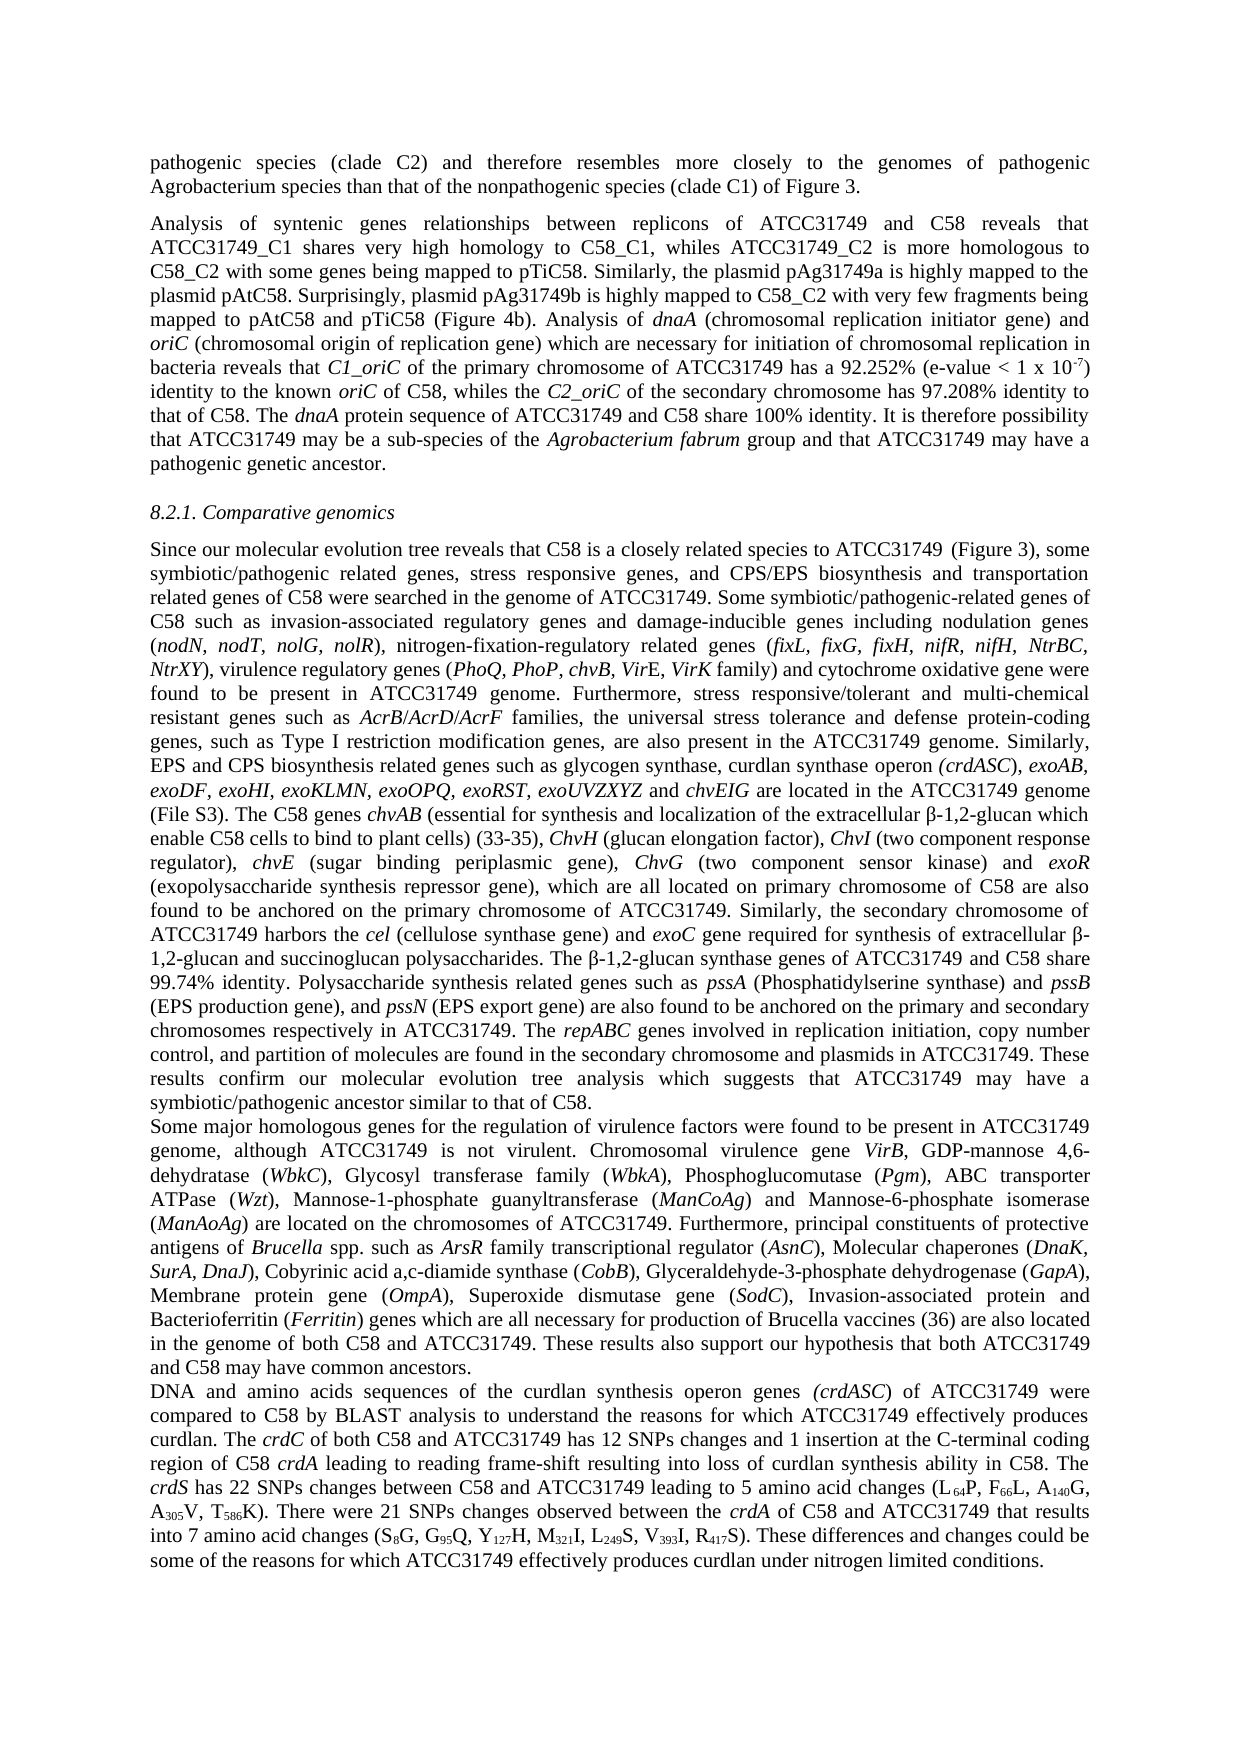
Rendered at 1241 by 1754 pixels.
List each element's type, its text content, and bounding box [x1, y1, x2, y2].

list DNA and amino acids sequences of the curdlan synthesis operon genes (crdASC) of ATCC31749 were compared to C58 by BLAST analysis to understand the reasons for which ATCC31749 effectively produces curdlan. The crdC of both C58 and ATCC31749 has 12 SNPs changes and 1 insertion at the C-terminal coding region of C58 crdA leading to reading frame-shift resulting into loss of curdlan synthesis ability in C58. The crdS has 22 SNPs changes between C58 and ATCC31749 leading to 5 amino acid changes (L64P, F66L, A140G, A305V, T586K). There were 21 SNPs changes observed between the crdA of C58 and ATCC31749 that results into 7 amino acid changes (S8G, G95Q, Y127H, M321I, L249S, V393I, R417S). These differences and changes could be some of the reasons for which ATCC31749 effectively produces curdlan under nitrogen limited conditions. [150, 1379, 1090, 1572]
list Some major homologous genes for the regulation of virulence factors were found to be present in ATCC31749 genome, although ATCC31749 is not virulent. Chromosomal virulence gene VirB, GDP-mannose 4,6-dehydratase (WbkC), Glycosyl transferase family (WbkA), Phosphoglucomutase (Pgm), ABC transporter ATPase (Wzt), Mannose-1-phosphate guanyltransferase (ManCoAg) and Mannose-6-phosphate isomerase (ManAoAg) are located on the chromosomes of ATCC31749. Furthermore, principal constituents of protective antigens of Brucella spp. such as ArsR family transcriptional regulator (AsnC), Molecular chaperones (DnaK, SurA, DnaJ), Cobyrinic acid a,c-diamide synthase (CobB), Glyceraldehyde-3-phosphate dehydrogenase (GapA), Membrane protein gene (OmpA), Superoxide dismutase gene (SodC), Invasion-associated protein and Bacterioferritin (Ferritin) genes which are all necessary for production of Brucella vaccines (36) are also located in the genome of both C58 and ATCC31749. These results also support our hypothesis that both ATCC31749 and C58 may have common ancestors. [150, 1114, 1090, 1379]
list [150, 150, 1090, 198]
list Since our molecular evolution tree reveals that C58 is a closely related species to ATCC31749 (Figure 3), some symbiotic/pathogenic related genes, stress responsive genes, and CPS/EPS biosynthesis and transportation related genes of C58 were searched in the genome of ATCC31749. Some symbiotic/pathogenic-related genes of C58 such as invasion-associated regulatory genes and damage-inducible genes including nodulation genes (nodN, nodT, nolG, nolR), nitrogen-fixation-regulatory related genes (fixL, fixG, fixH, nifR, nifH, NtrBC, NtrXY), virulence regulatory genes (PhoQ, PhoP, chvB, VirE, VirK family) and cytochrome oxidative gene were found to be present in ATCC31749 genome. Furthermore, stress responsive/tolerant and multi-chemical resistant genes such as AcrB/AcrD/AcrF families, the universal stress tolerance and defense protein-coding genes, such as Type I restriction modification genes, are also present in the ATCC31749 genome. Similarly, EPS and CPS biosynthesis related genes such as glycogen synthase, curdlan synthase operon (crdASC), exoAB, exoDF, exoHI, exoKLMN, exoOPQ, exoRST, exoUVZXYZ and chvEIG are located in the ATCC31749 genome (File S3). The C58 genes chvAB (essential for synthesis and localization of the extracellular β-1,2-glucan which enable C58 cells to bind to plant cells) (33-35), ChvH (glucan elongation factor), ChvI (two component response regulator), chvE (sugar binding periplasmic gene), ChvG (two component sensor kinase) and exoR (exopolysaccharide synthesis repressor gene), which are all located on primary chromosome of C58 are also found to be anchored on the primary chromosome of ATCC31749. Similarly, the secondary chromosome of ATCC31749 harbors the cel (cellulose synthase gene) and exoC gene required for synthesis of extracellular β-1,2-glucan and succinoglucan polysaccharides. The β-1,2-glucan synthase genes of ATCC31749 and C58 share 99.74% identity. Polysaccharide synthesis related genes such as pssA (Phosphatidylserine synthase) and pssB (EPS production gene), and pssN (EPS export gene) are also found to be anchored on the primary and secondary chromosomes respectively in ATCC31749. The repABC genes involved in replication initiation, copy number control, and partition of molecules are found in the secondary chromosome and plasmids in ATCC31749. These results confirm our molecular evolution tree analysis which suggests that ATCC31749 may have a symbiotic/pathogenic ancestor similar to that of C58. [150, 537, 1090, 1114]
list Analysis of syntenic genes relationships between replicons of ATCC31749 and C58 reveals that ATCC31749_C1 shares very high homology to C58_C1, whiles ATCC31749_C2 is more homologous to C58_C2 with some genes being mapped to pTiC58. Similarly, the plasmid pAg31749a is highly mapped to the plasmid pAtC58. Surprisingly, plasmid pAg31749b is highly mapped to C58_C2 with very few fragments being mapped to pAtC58 and pTiC58 (Figure 4b). Analysis of dnaA (chromosomal replication initiator gene) and oriC (chromosomal origin of replication gene) which are necessary for initiation of chromosomal replication in bacteria reveals that C1_oriC of the primary chromosome of ATCC31749 has a 92.252% (e-value < 1 x 10-7) identity to the known oriC of C58, whiles the C2_oriC of the secondary chromosome has 97.208% identity to that of C58. The dnaA protein sequence of ATCC31749 and C58 share 100% identity. It is therefore possibility that ATCC31749 may be a sub-species of the Agrobacterium fabrum group and that ATCC31749 may have a pathogenic genetic ancestor. [150, 211, 1090, 475]
subtitle 8.2.1. Comparative genomics [150, 500, 1090, 524]
